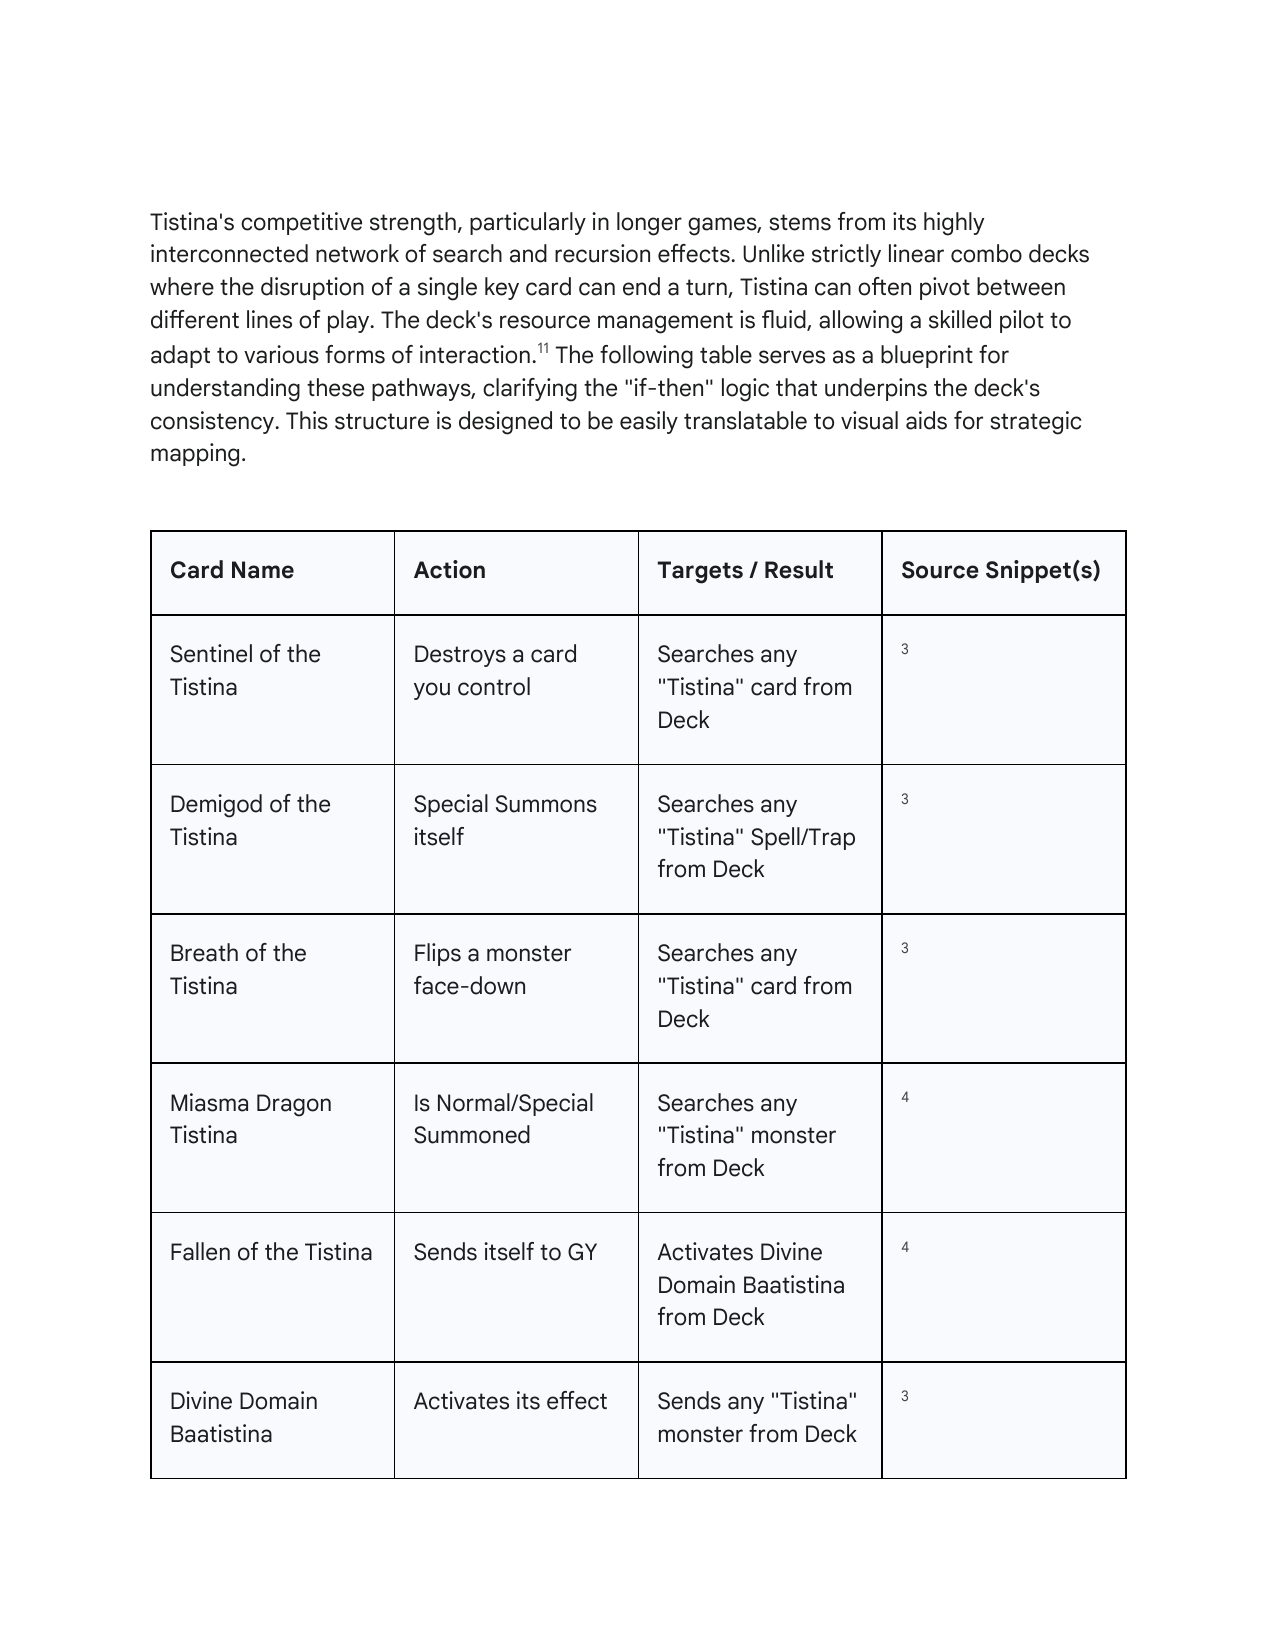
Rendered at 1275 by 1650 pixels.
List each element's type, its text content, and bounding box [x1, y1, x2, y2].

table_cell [152, 1363, 394, 1478]
table_cell Searches any "Tistina" card from Deck [639, 616, 881, 763]
table_cell Breath of the Tistina [152, 915, 394, 1062]
table_cell 3 [883, 765, 1125, 913]
table_cell Flips a monster face-down [395, 915, 638, 1062]
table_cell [395, 1363, 638, 1478]
table_cell Fallen of the Tistina [152, 1213, 394, 1361]
table_cell Searches any "Tistina" monster from Deck [639, 1064, 881, 1212]
table_cell 4 [883, 1213, 1125, 1361]
table_cell Destroys a card you control [395, 616, 638, 763]
table_header Targets / Result [639, 532, 881, 614]
table_cell Demigod of the Tistina [152, 765, 394, 913]
table_cell Miasma Dragon Tistina [152, 1064, 394, 1212]
text Tistina's competitive strength, particularly in longer games, stems from its highly interconnected network of search and recursion effects. Unlike strictly linear combo decks where the disruption of a single key card can end a turn, Tistina can often pivot between different lines of play. The deck's resource management is fluid, allowing a skilled pilot to adapt to various forms of interaction.11 The following table serves as a blueprint for understanding these pathways, clarifying the "if-then" logic that underpins the deck's consistency. This structure is designed to be easily translatable to visual aids for strategic mapping. [150, 208, 1125, 468]
table_header Source Snippet(s) [883, 532, 1125, 614]
table_cell 3 [883, 1363, 1125, 1478]
table_cell Searches any "Tistina" Spell/Trap from Deck [639, 765, 881, 913]
table_cell Searches any "Tistina" card from Deck [639, 915, 881, 1062]
table_cell Is Normal/Special Summoned [395, 1064, 638, 1212]
table_cell Activates Divine Domain Baatistina from Deck [639, 1213, 881, 1361]
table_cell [639, 1363, 881, 1478]
table_header Action [395, 532, 638, 614]
table_cell Sends itself to GY [395, 1213, 638, 1361]
table_cell 3 [883, 616, 1125, 763]
table_cell Sentinel of the Tistina [152, 616, 394, 763]
table_cell 3 [883, 915, 1125, 1062]
table_cell 4 [883, 1064, 1125, 1212]
table_header Card Name [152, 532, 394, 614]
table_cell Special Summons itself [395, 765, 638, 913]
